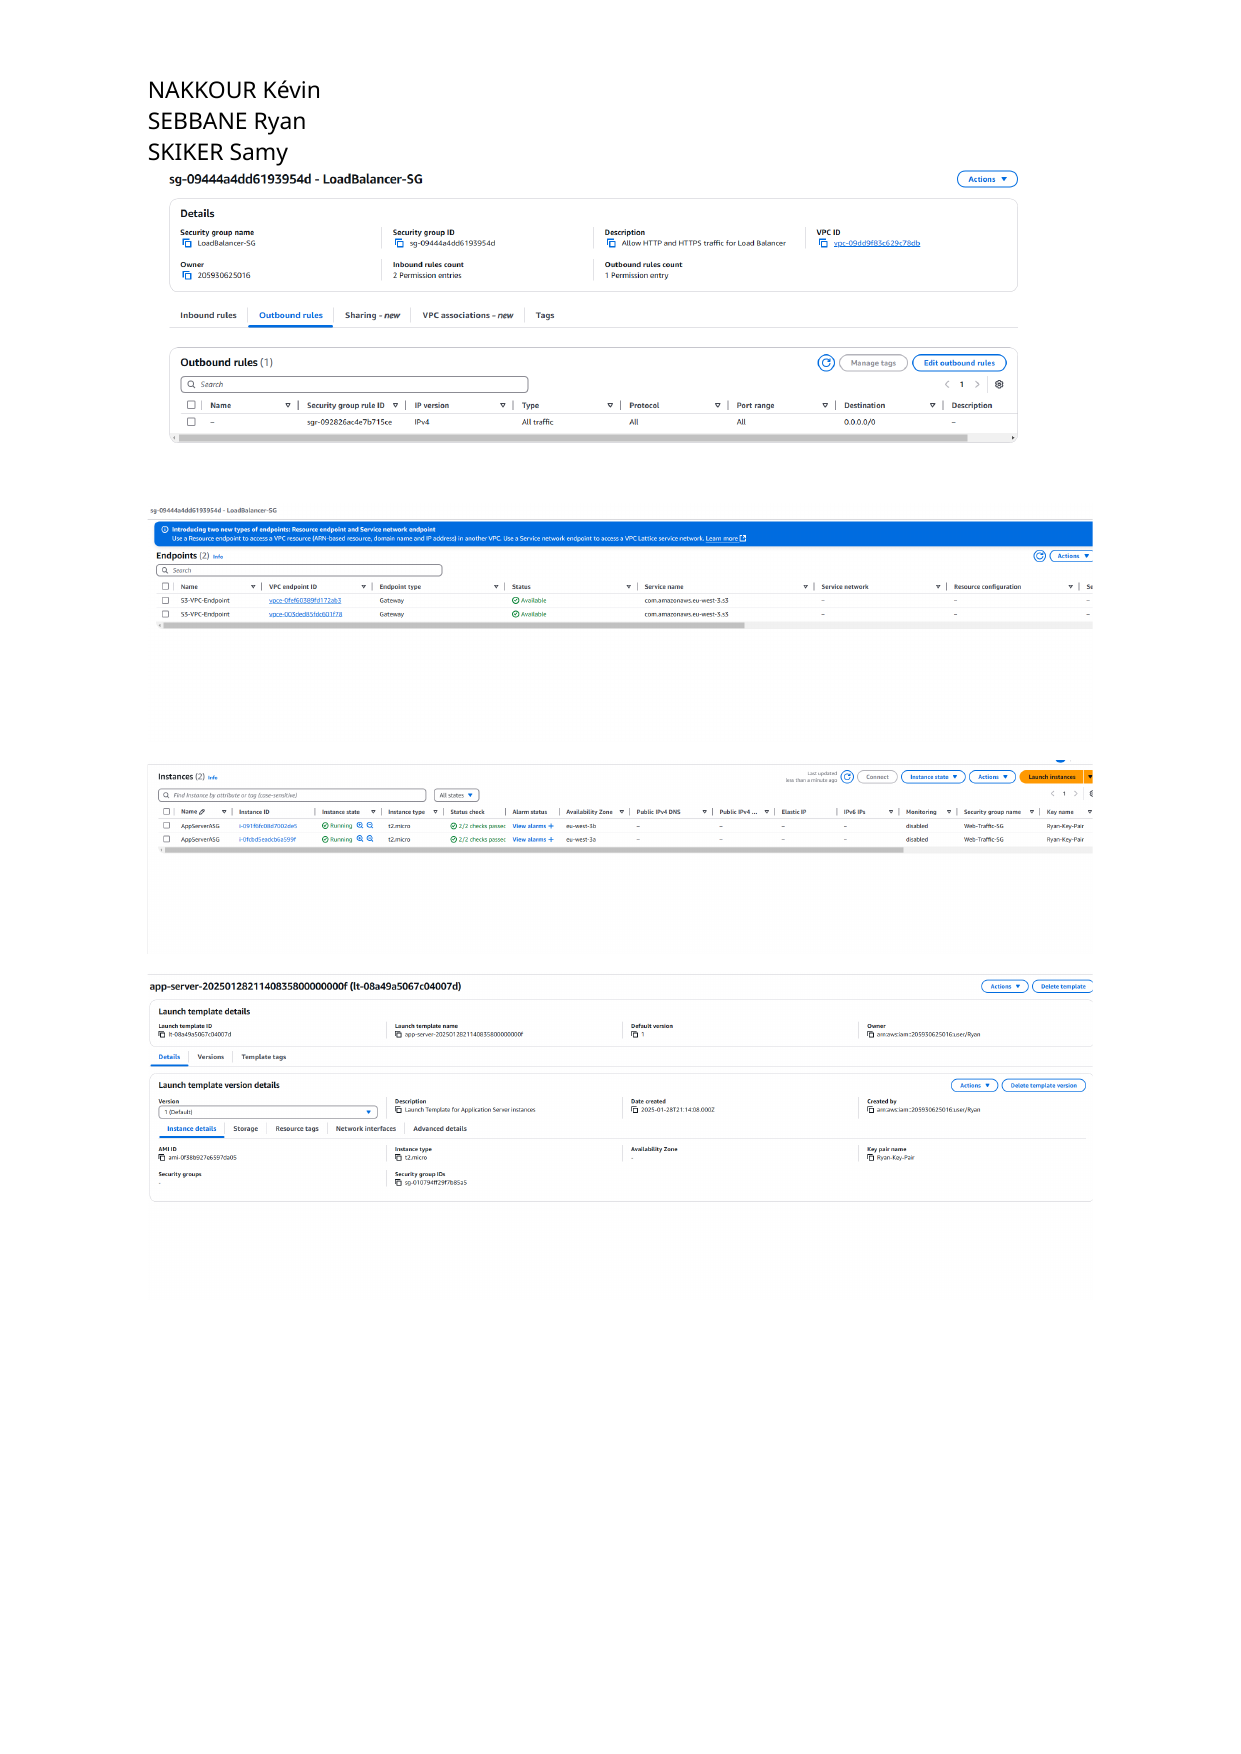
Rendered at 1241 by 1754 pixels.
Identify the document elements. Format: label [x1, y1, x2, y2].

picture [147, 167, 1093, 484]
picture [147, 760, 1093, 954]
picture [147, 503, 1093, 742]
picture [147, 972, 1093, 1300]
